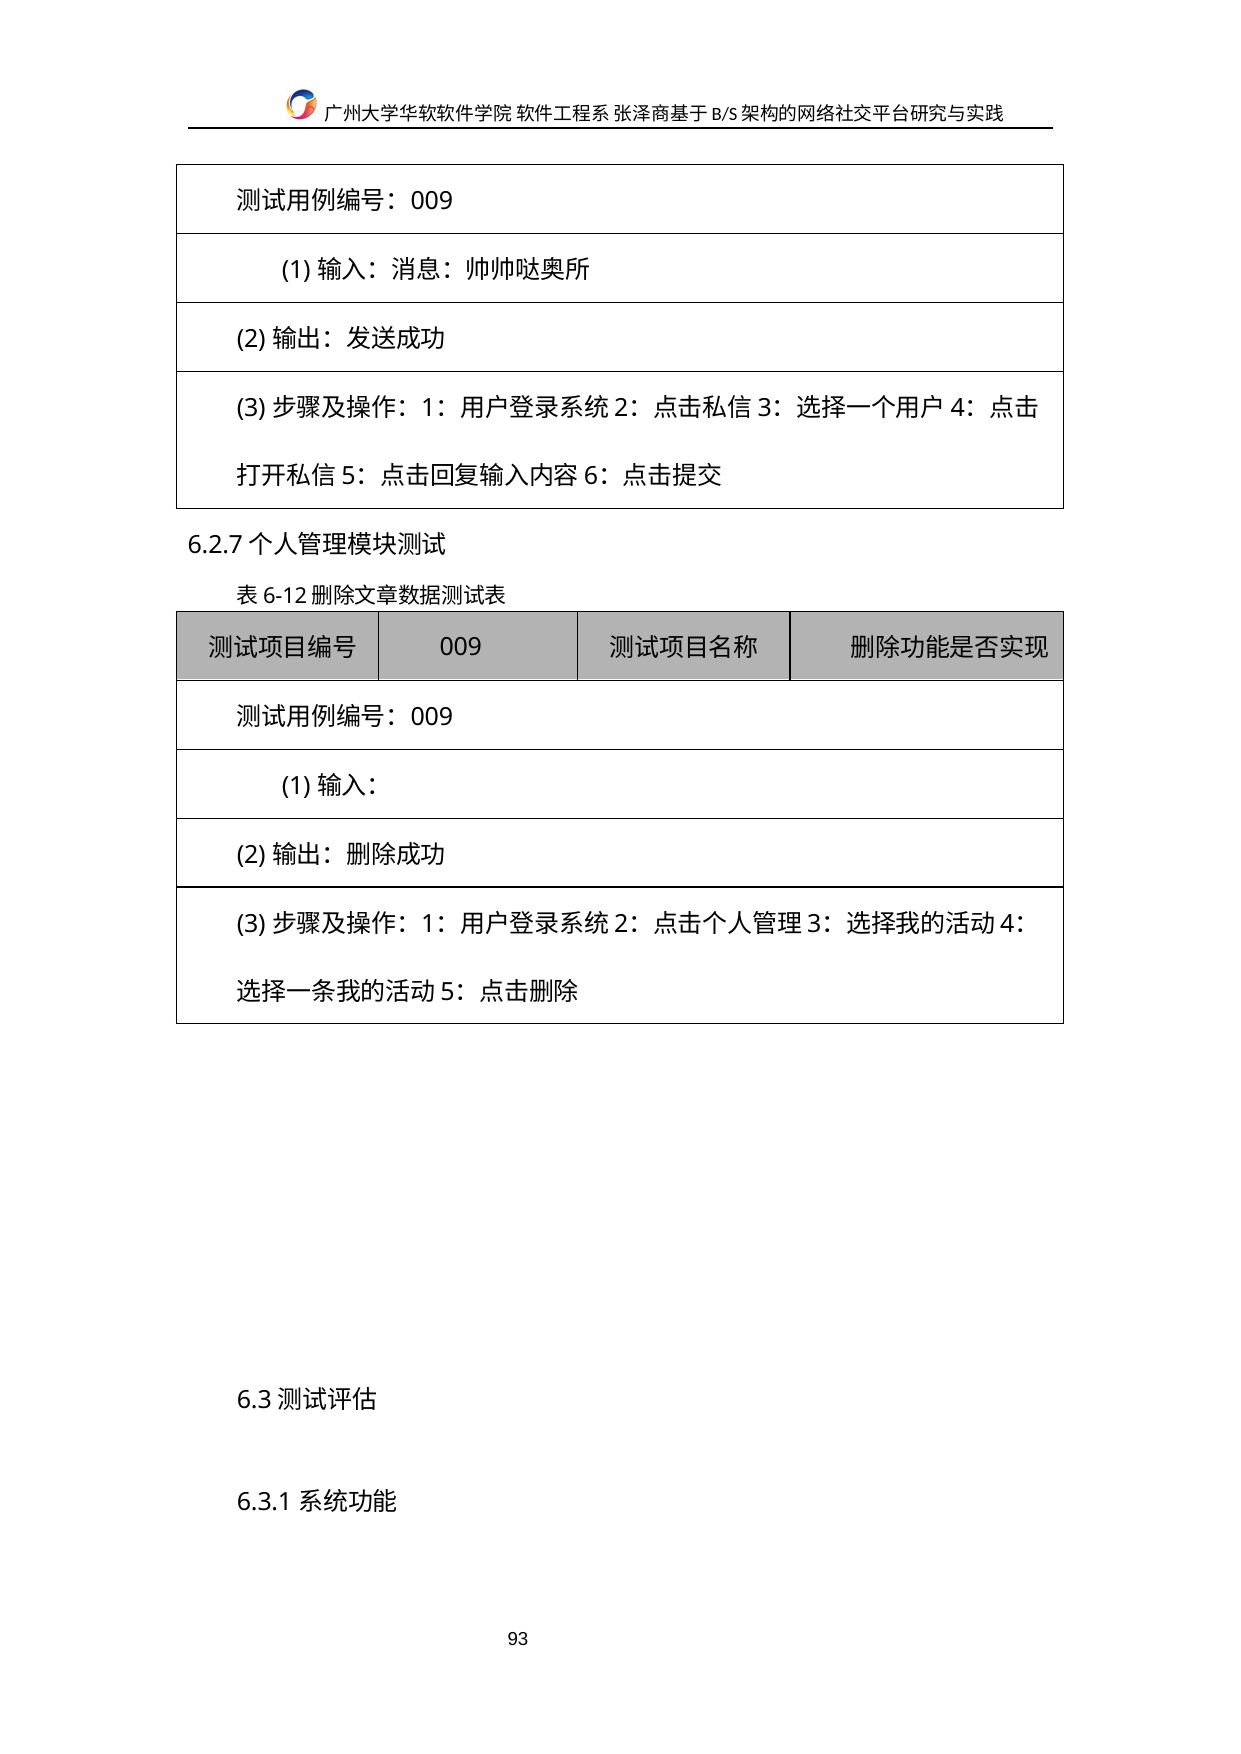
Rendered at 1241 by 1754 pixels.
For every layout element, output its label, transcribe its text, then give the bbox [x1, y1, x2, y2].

picture [286, 88, 320, 120]
table_cell (2) 输出：发送成功 [177, 303, 1063, 371]
table_header 删除功能是否实现 [791, 612, 1063, 679]
table_cell (1) 输入： [177, 750, 1063, 817]
text 6.2.7个人管理模块测试 [187, 509, 1053, 577]
table_cell (1) 输入：消息：帅帅哒奥所 [177, 234, 1063, 302]
table_cell (3) 步骤及操作：1：用户登录系统2：点击个人管理3：选择我的活动4：选择一条我的活动5：点击删除 [177, 888, 1063, 1023]
text 表6-12删除文章数据测试表 [237, 577, 1053, 611]
table_cell (3) 步骤及操作：1：用户登录系统2：点击私信3：选择一个用户4：点击打开私信5：点击回复输入内容6：点击提交 [177, 372, 1063, 508]
table_header 测试项目编号 [177, 612, 378, 679]
table_cell (2) 输出：删除成功 [177, 819, 1063, 886]
table_header 009 [379, 612, 577, 679]
text 6.3 测试评估 [237, 1364, 1053, 1432]
table_cell 测试用例编号：009 [177, 165, 1063, 233]
table_header 测试项目名称 [578, 612, 789, 679]
table_cell 测试用例编号：009 [177, 681, 1063, 748]
text 6.3.1 系统功能 [237, 1466, 1053, 1534]
